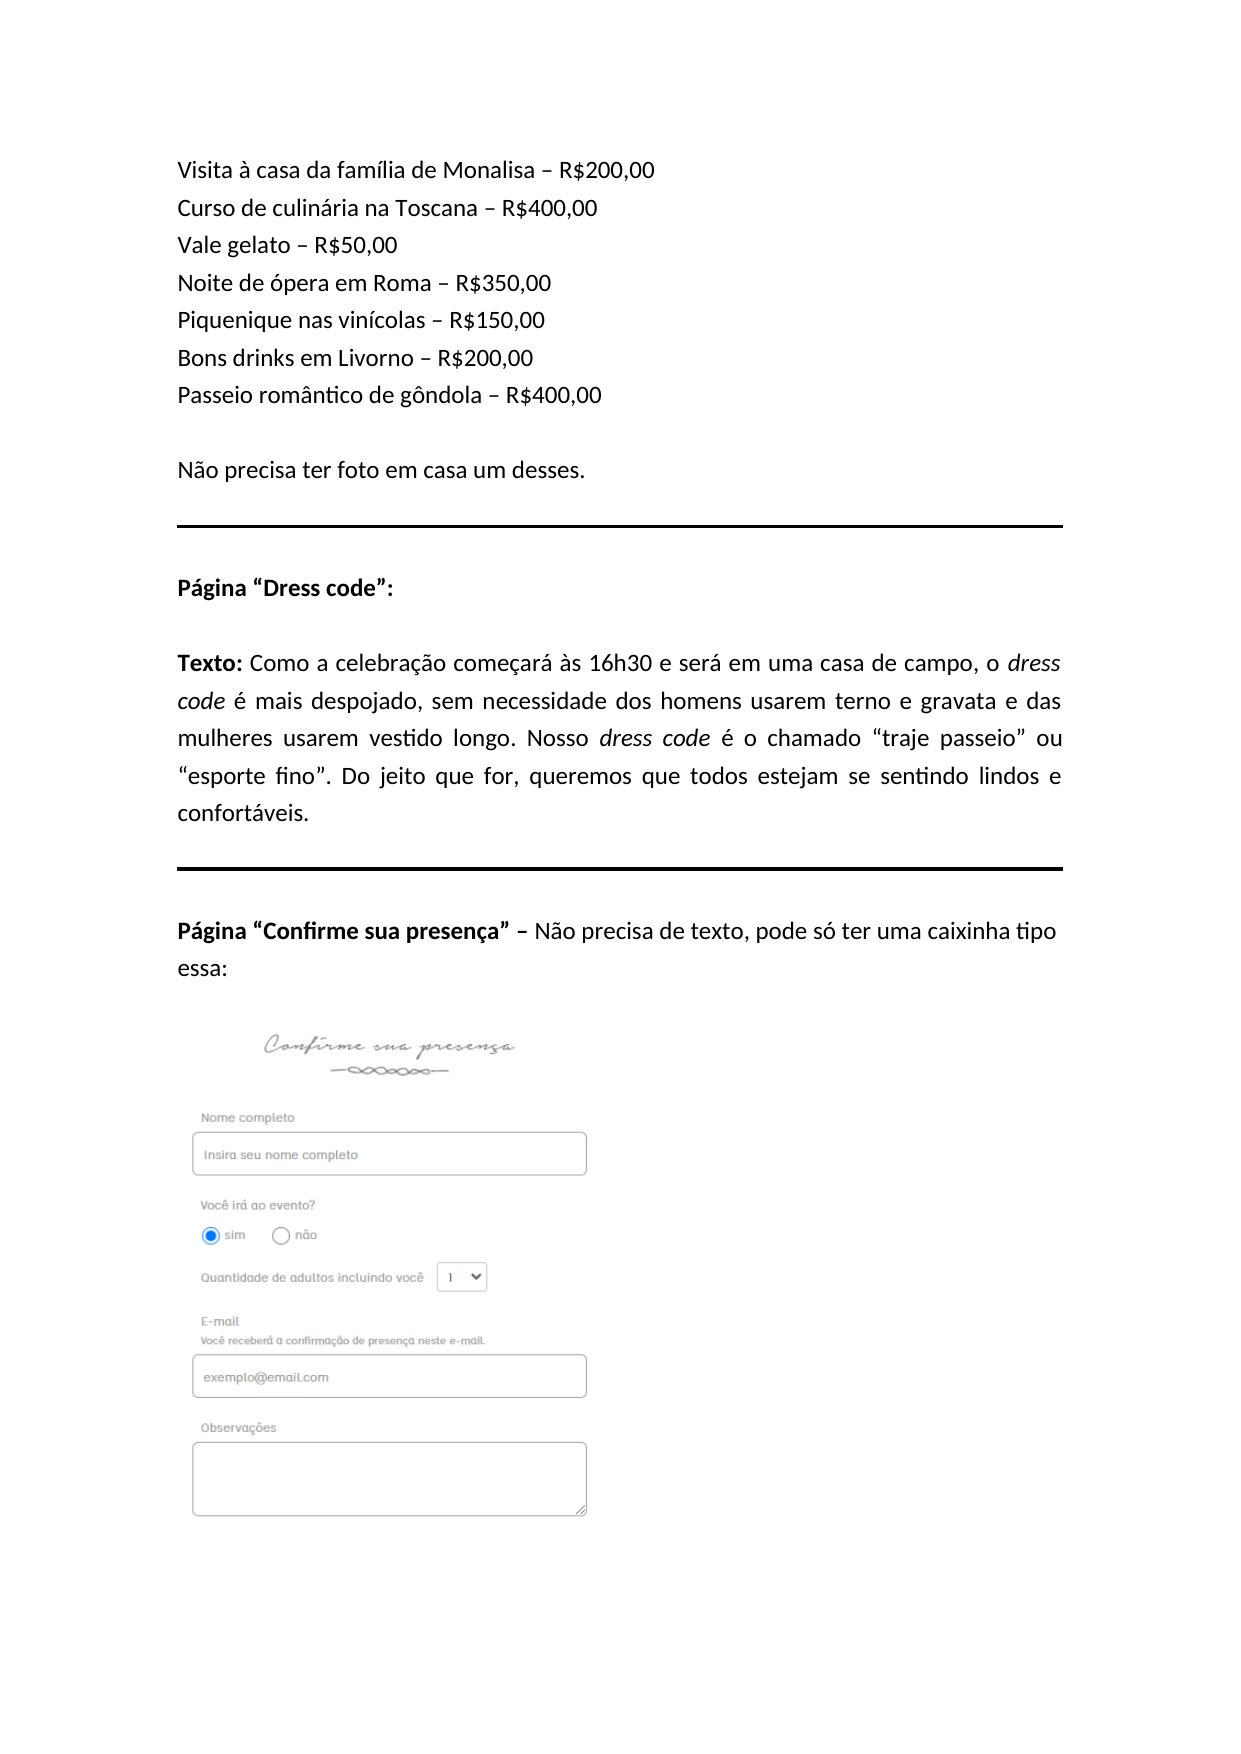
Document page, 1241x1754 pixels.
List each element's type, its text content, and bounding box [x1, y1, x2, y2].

text Página “Confirme sua presença” – Não precisa de texto, pode só ter uma caixinha tipo essa: [177, 908, 1063, 983]
text Visita à casa da família de Monalisa – R$200,00 [177, 148, 1063, 185]
text Noite de ópera em Roma – R$350,00 [177, 260, 1063, 298]
text Página “Dress code”: [177, 565, 1063, 603]
text Piquenique nas vinícolas – R$150,00 [177, 298, 1063, 335]
text Bons drinks em Livorno – R$200,00 [177, 335, 1063, 373]
text Não precisa ter foto em casa um desses. [177, 448, 1063, 485]
text Curso de culinária na Toscana – R$400,00 [177, 185, 1063, 223]
picture [177, 1020, 620, 1535]
text Vale gelato – R$50,00 [177, 223, 1063, 260]
text Passeio romântico de gôndola – R$400,00 [177, 373, 1063, 410]
text Texto: Como a celebração começará às 16h30 e será em uma casa de campo, o dress code é mais despojado, sem necessidade dos homens usarem terno e gravata e das mulheres usarem vestido longo. Nosso dress code é o chamado “traje passeio” ou “esporte fino”. Do jeito que for, queremos que todos estejam se sentindo lindos e confortáveis. [177, 640, 1063, 828]
